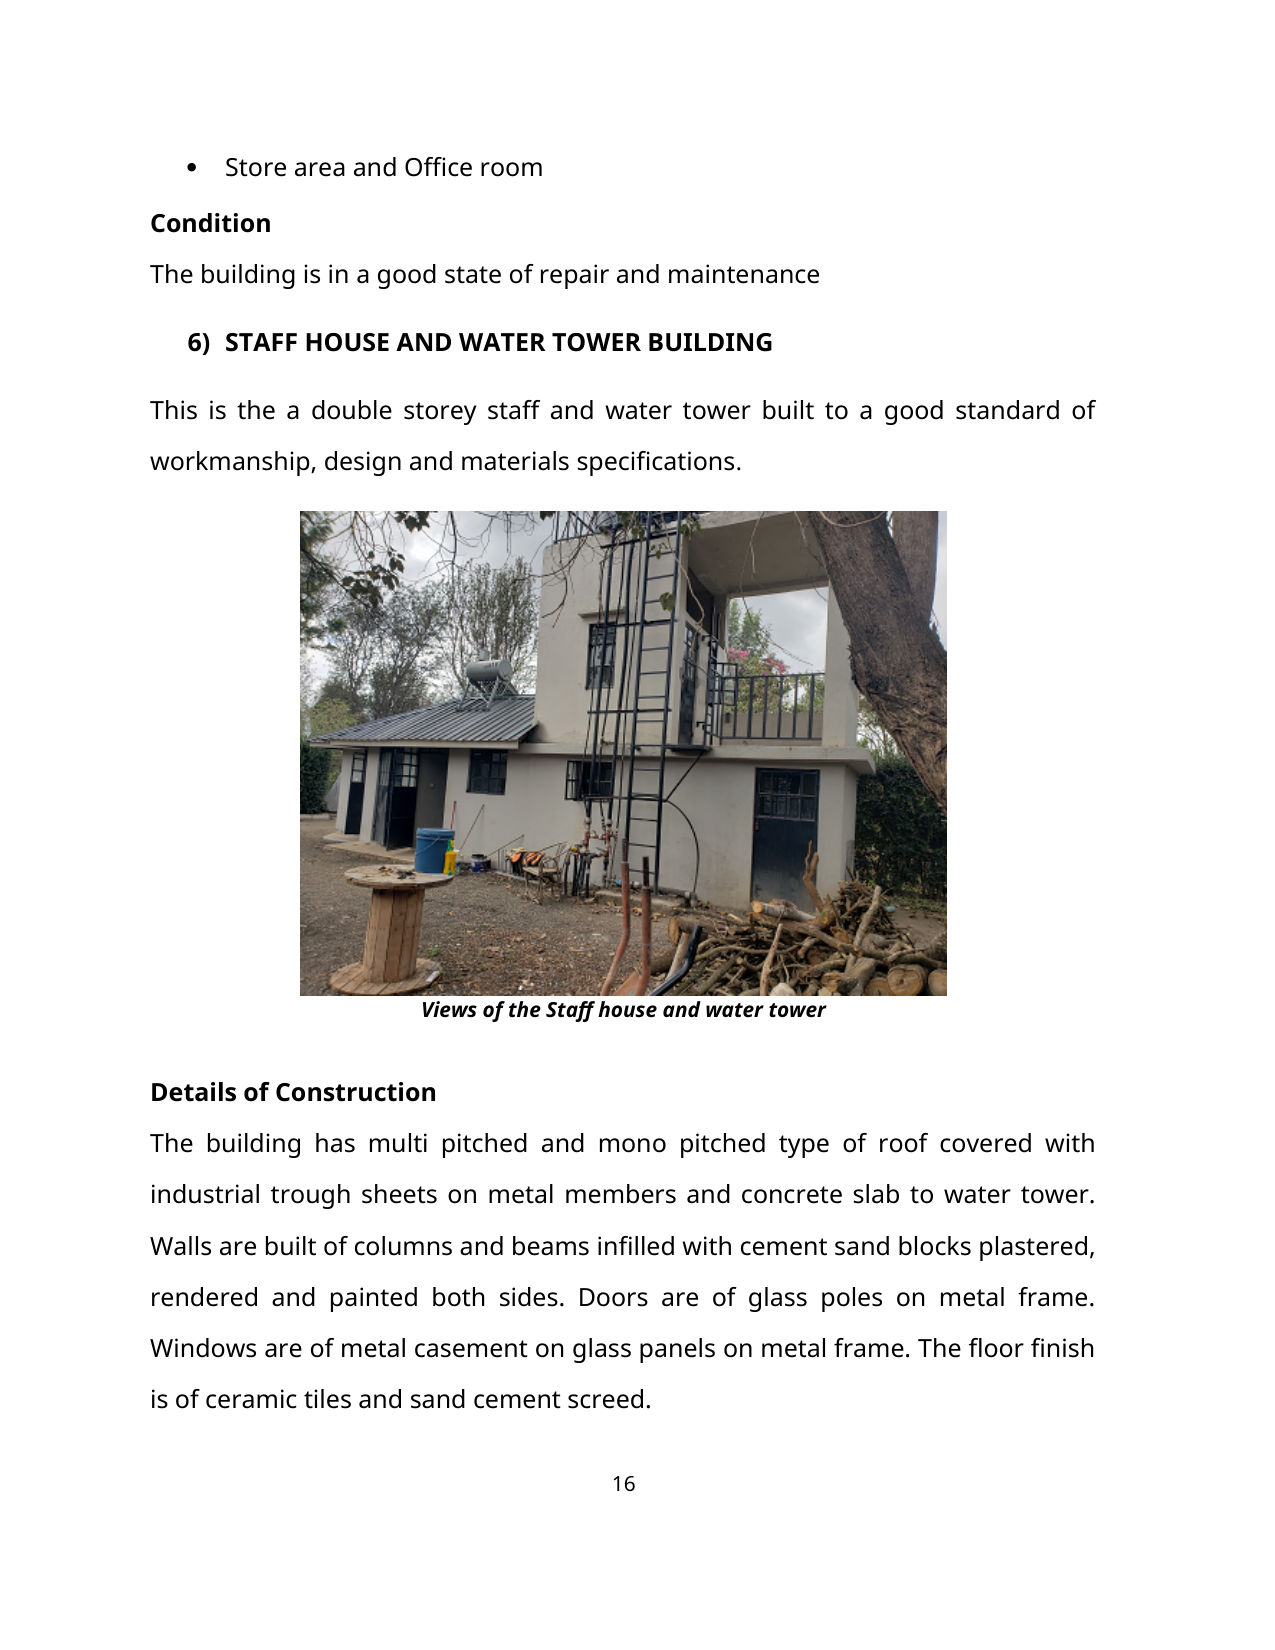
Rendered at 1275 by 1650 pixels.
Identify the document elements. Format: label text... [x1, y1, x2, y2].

text Views of the Staff house and water tower [150, 996, 1097, 1024]
text Condition [150, 206, 1097, 240]
text The building has multi pitched and mono pitched type of roof covered with industrial trough sheets on metal members and concrete slab to water tower. Walls are built of columns and beams infilled with cement sand blocks plastered, rendered and painted both sides. Doors are of glass poles on metal frame. Windows are of metal casement on glass panels on metal frame. The floor finish is of ceramic tiles and sand cement screed. [150, 1126, 1097, 1415]
list STAFF HOUSE AND WATER TOWER BUILDING [187, 324, 1097, 359]
list Store area and Office room [187, 150, 1097, 184]
text Details of Construction [150, 1075, 1097, 1109]
picture [300, 511, 947, 996]
text The building is in a good state of repair and maintenance [150, 257, 1097, 291]
text This is the a double storey staff and water tower built to a good standard of workmanship, design and materials specifications. [150, 392, 1097, 477]
